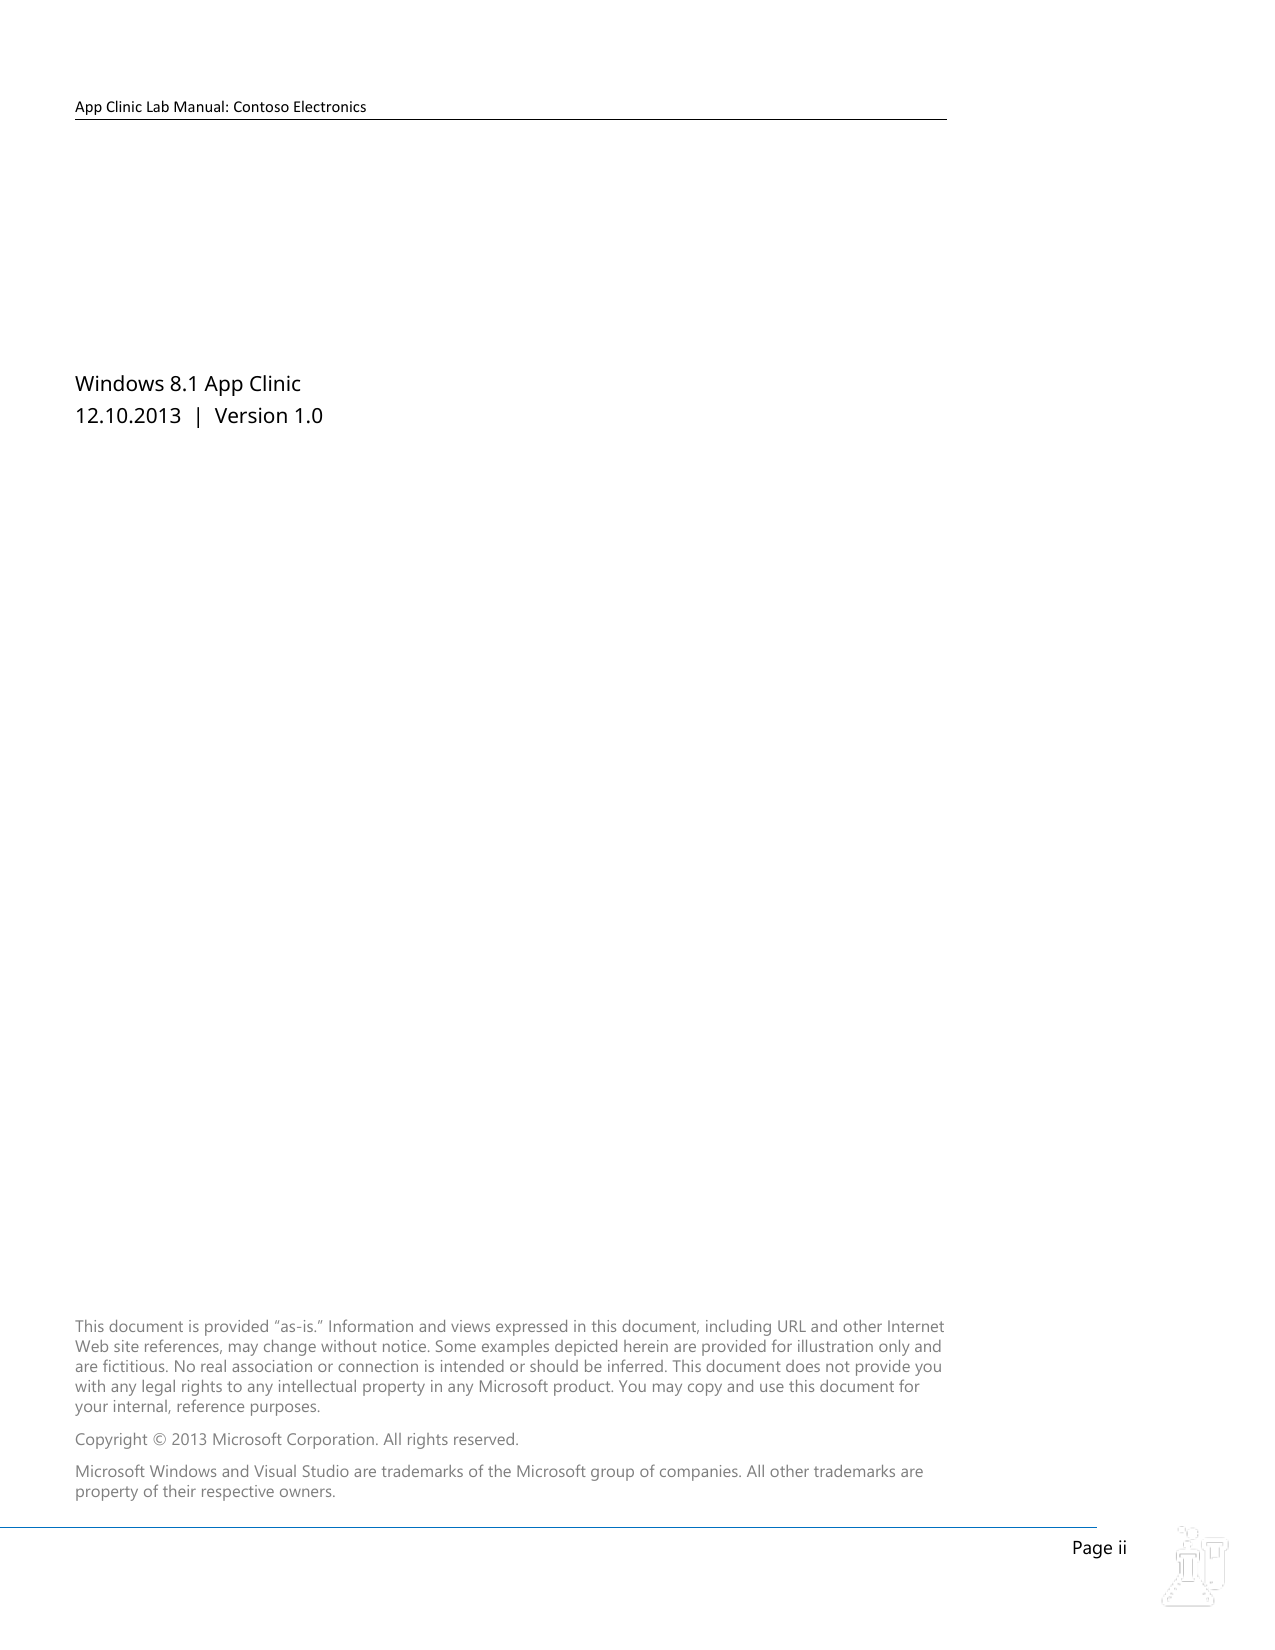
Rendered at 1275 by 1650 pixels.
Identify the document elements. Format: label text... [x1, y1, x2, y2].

text 9.17.2013 | Version 1.0 [75, 402, 1006, 430]
text Windows 8.1 App Clinic [75, 369, 1005, 397]
